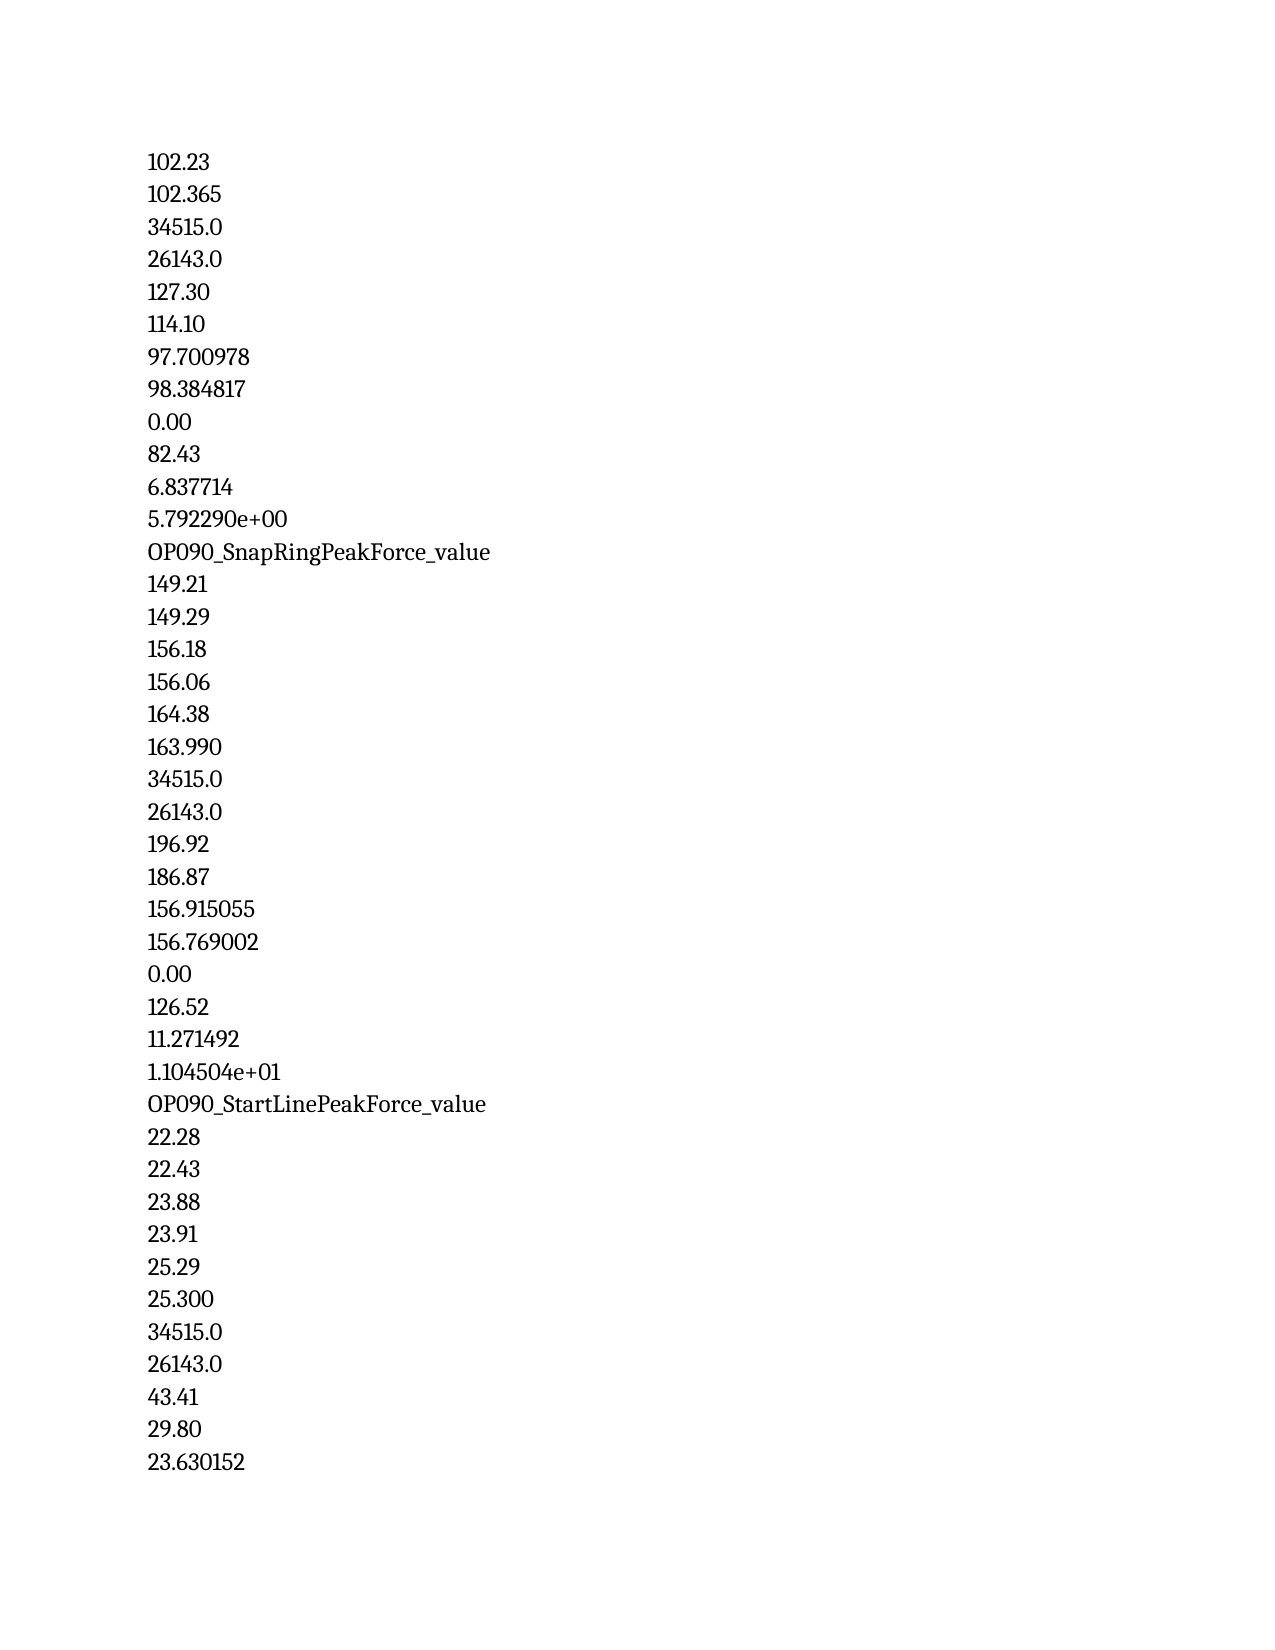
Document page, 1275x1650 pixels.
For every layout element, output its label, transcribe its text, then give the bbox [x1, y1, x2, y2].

text 26143.0 [148, 245, 1127, 274]
text 82.43 [148, 440, 1127, 469]
text 26143.0 [148, 1350, 1127, 1379]
text 22.28 [148, 1123, 1127, 1151]
text 34515.0 [148, 213, 1127, 241]
text 156.18 [148, 635, 1127, 664]
text 149.29 [148, 603, 1127, 631]
text 11.271492 [148, 1025, 1127, 1054]
text 127.30 [148, 278, 1127, 306]
text 34515.0 [148, 1318, 1127, 1346]
text OP090_StartLinePeakForce_value [148, 1090, 1127, 1119]
text 186.87 [148, 863, 1127, 891]
text 114.10 [148, 310, 1127, 339]
text 164.38 [148, 700, 1127, 729]
text 0.00 [148, 408, 1127, 436]
text 149.21 [148, 570, 1127, 599]
text 156.769002 [148, 928, 1127, 956]
text 126.52 [148, 993, 1127, 1021]
text 196.92 [148, 830, 1127, 859]
text 34515.0 [148, 765, 1127, 794]
text 23.630152 [148, 1448, 1127, 1476]
text 22.43 [148, 1155, 1127, 1184]
text 26143.0 [148, 798, 1127, 826]
text 97.700978 [148, 343, 1127, 371]
text 1.104504e+01 [148, 1058, 1127, 1086]
text 6.837714 [148, 473, 1127, 501]
text 102.365 [148, 180, 1127, 209]
text 163.990 [148, 733, 1127, 761]
text 156.915055 [148, 895, 1127, 924]
text 98.384817 [148, 375, 1127, 404]
text OP090_SnapRingPeakForce_value [148, 538, 1127, 566]
text 156.06 [148, 668, 1127, 696]
text 0.00 [148, 960, 1127, 989]
text 29.80 [148, 1415, 1127, 1444]
text 5.792290e+00 [148, 505, 1127, 534]
text 23.91 [148, 1220, 1127, 1249]
text 102.23 [148, 148, 1127, 176]
text 25.300 [148, 1285, 1127, 1314]
text 43.41 [148, 1383, 1127, 1411]
text 23.88 [148, 1188, 1127, 1216]
text 25.29 [148, 1253, 1127, 1281]
